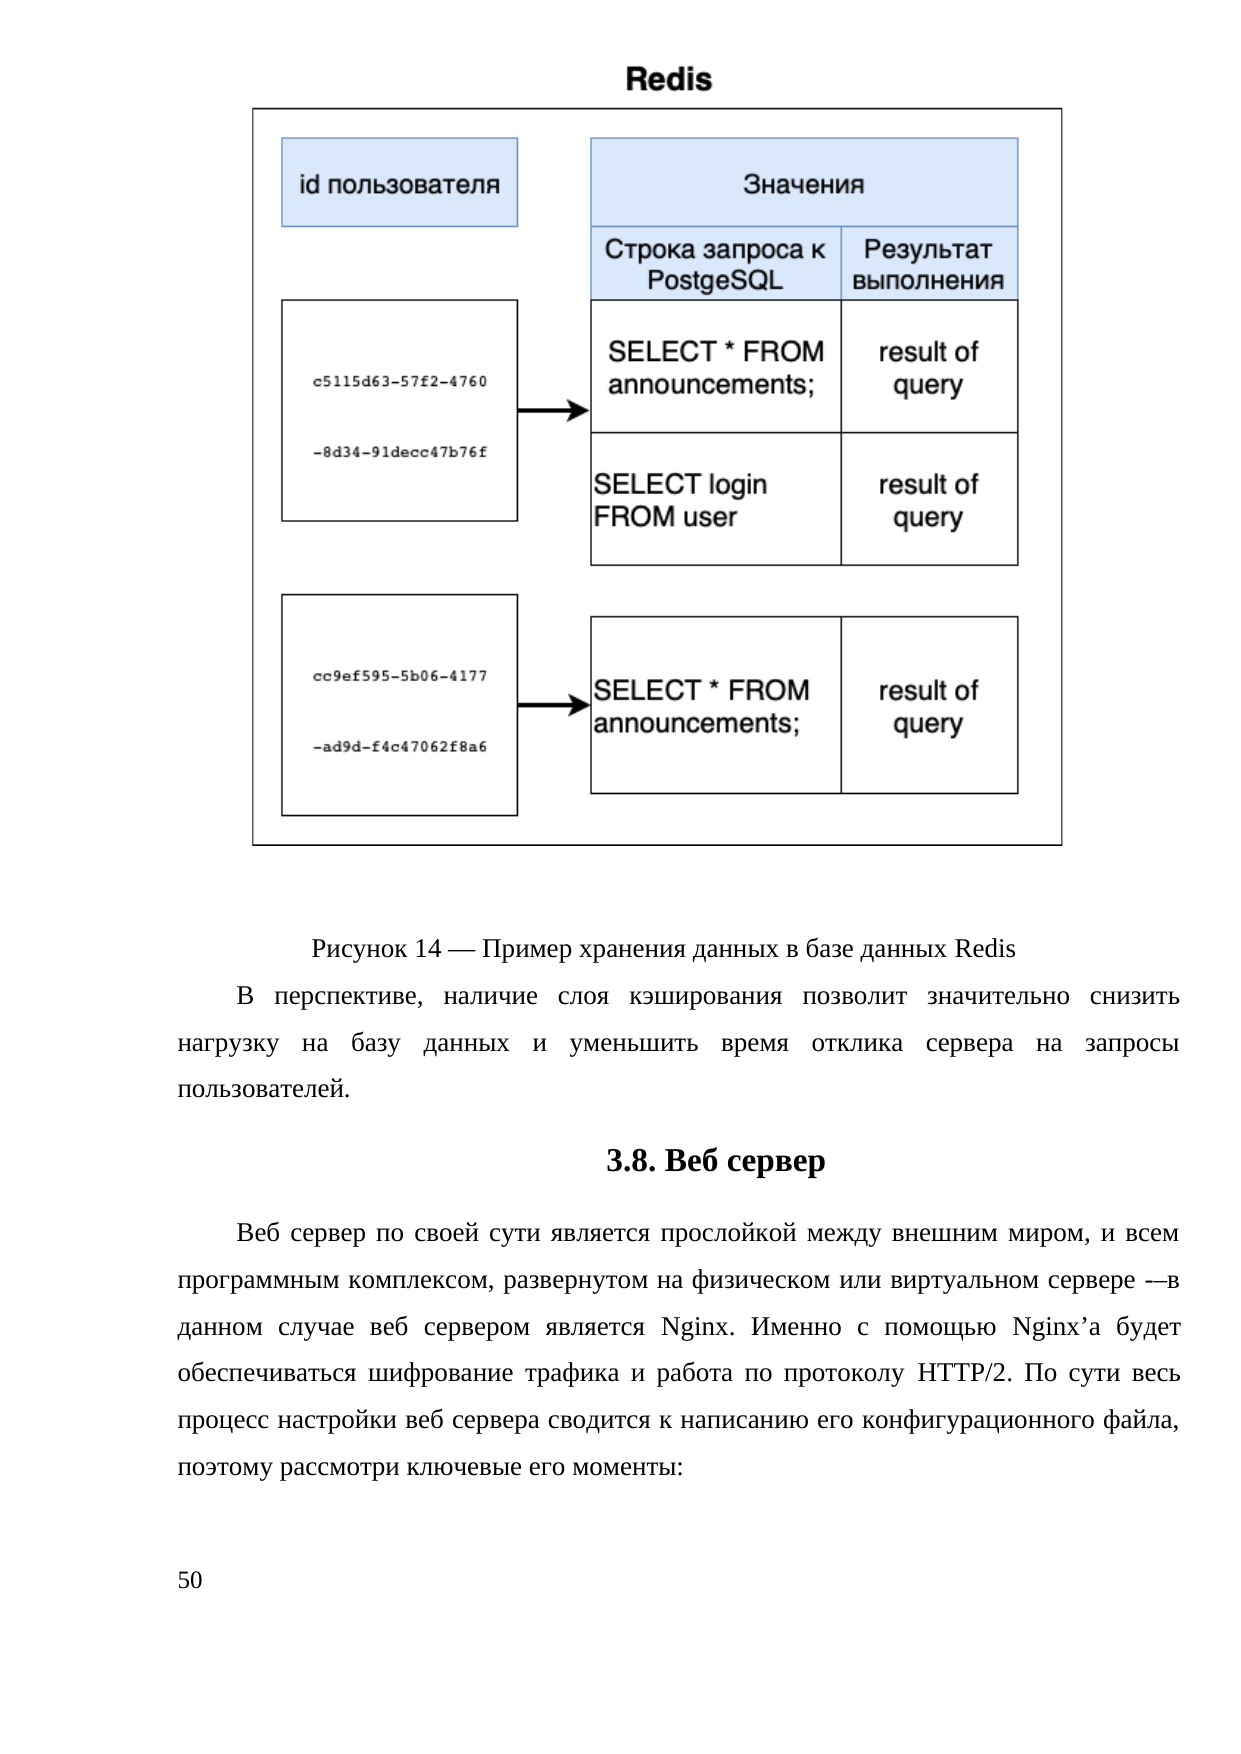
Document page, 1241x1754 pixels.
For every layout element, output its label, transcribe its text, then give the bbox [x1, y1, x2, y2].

text В перспективе, наличие слоя кэширования позволит значительно снизить нагрузку на базу данных и уменьшить время отклика сервера на запросы пользователей. [177, 979, 1181, 1103]
text Веб сервер по своей сути является прослойкой между внешним миром, и всем программным комплексом, развернутом на физическом или виртуальном сервере -–в данном случае веб сервером является Nginx. Именно с помощью Nginx’а будет обеспечиваться шифрование трафика и работа по протоколу HTTP/2. По сути весь процесс настройки веб сервера сводится к написанию его конфигурационного файла, поэтому рассмотри ключевые его моменты: [177, 1216, 1181, 1481]
text Рисунок 14 — Пример хранения данных в базе данных Redis [311, 932, 1181, 963]
subtitle 3.8. Веб сервер [251, 1140, 1181, 1178]
picture [252, 61, 1063, 846]
